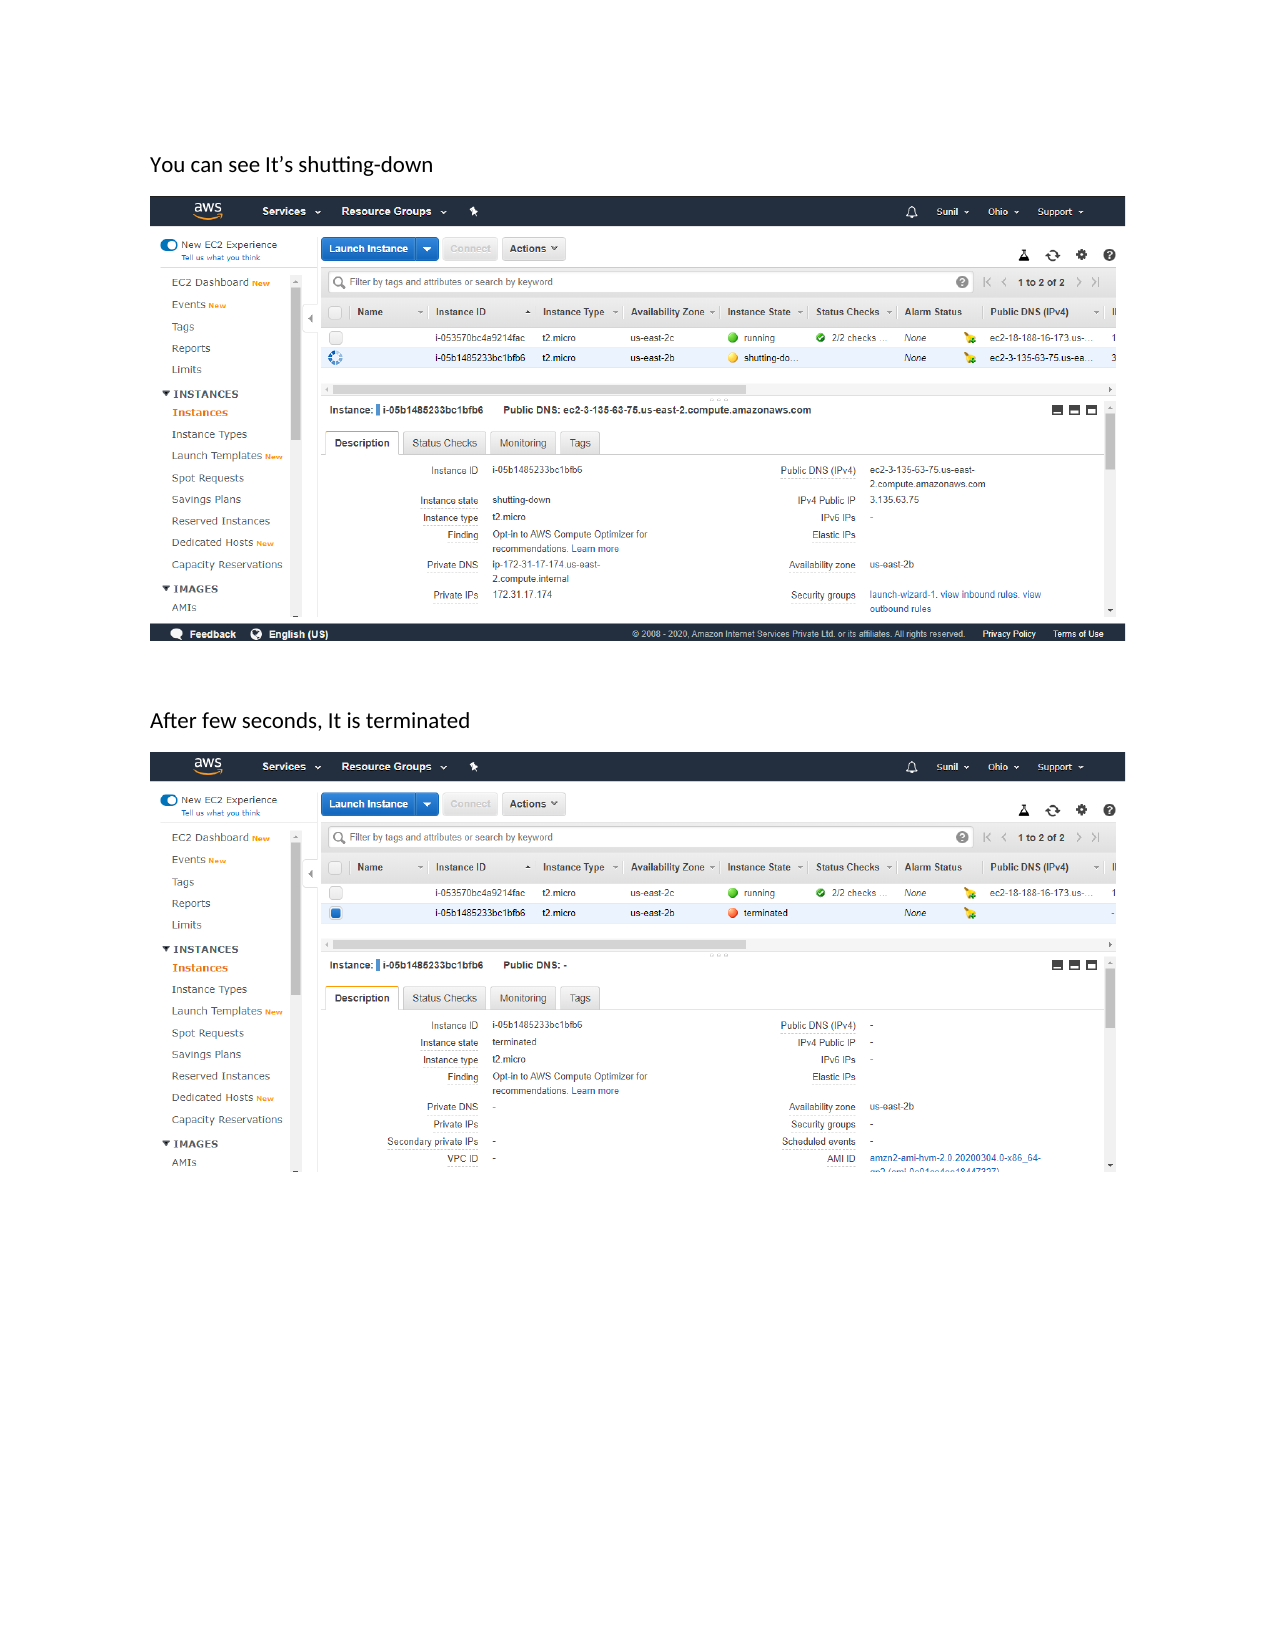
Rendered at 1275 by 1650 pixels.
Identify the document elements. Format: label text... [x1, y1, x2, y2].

text You can see It’s shutting-down [150, 150, 1125, 178]
text After few seconds, It is terminated [150, 706, 1125, 734]
picture [150, 196, 1125, 641]
picture [150, 752, 1125, 1173]
